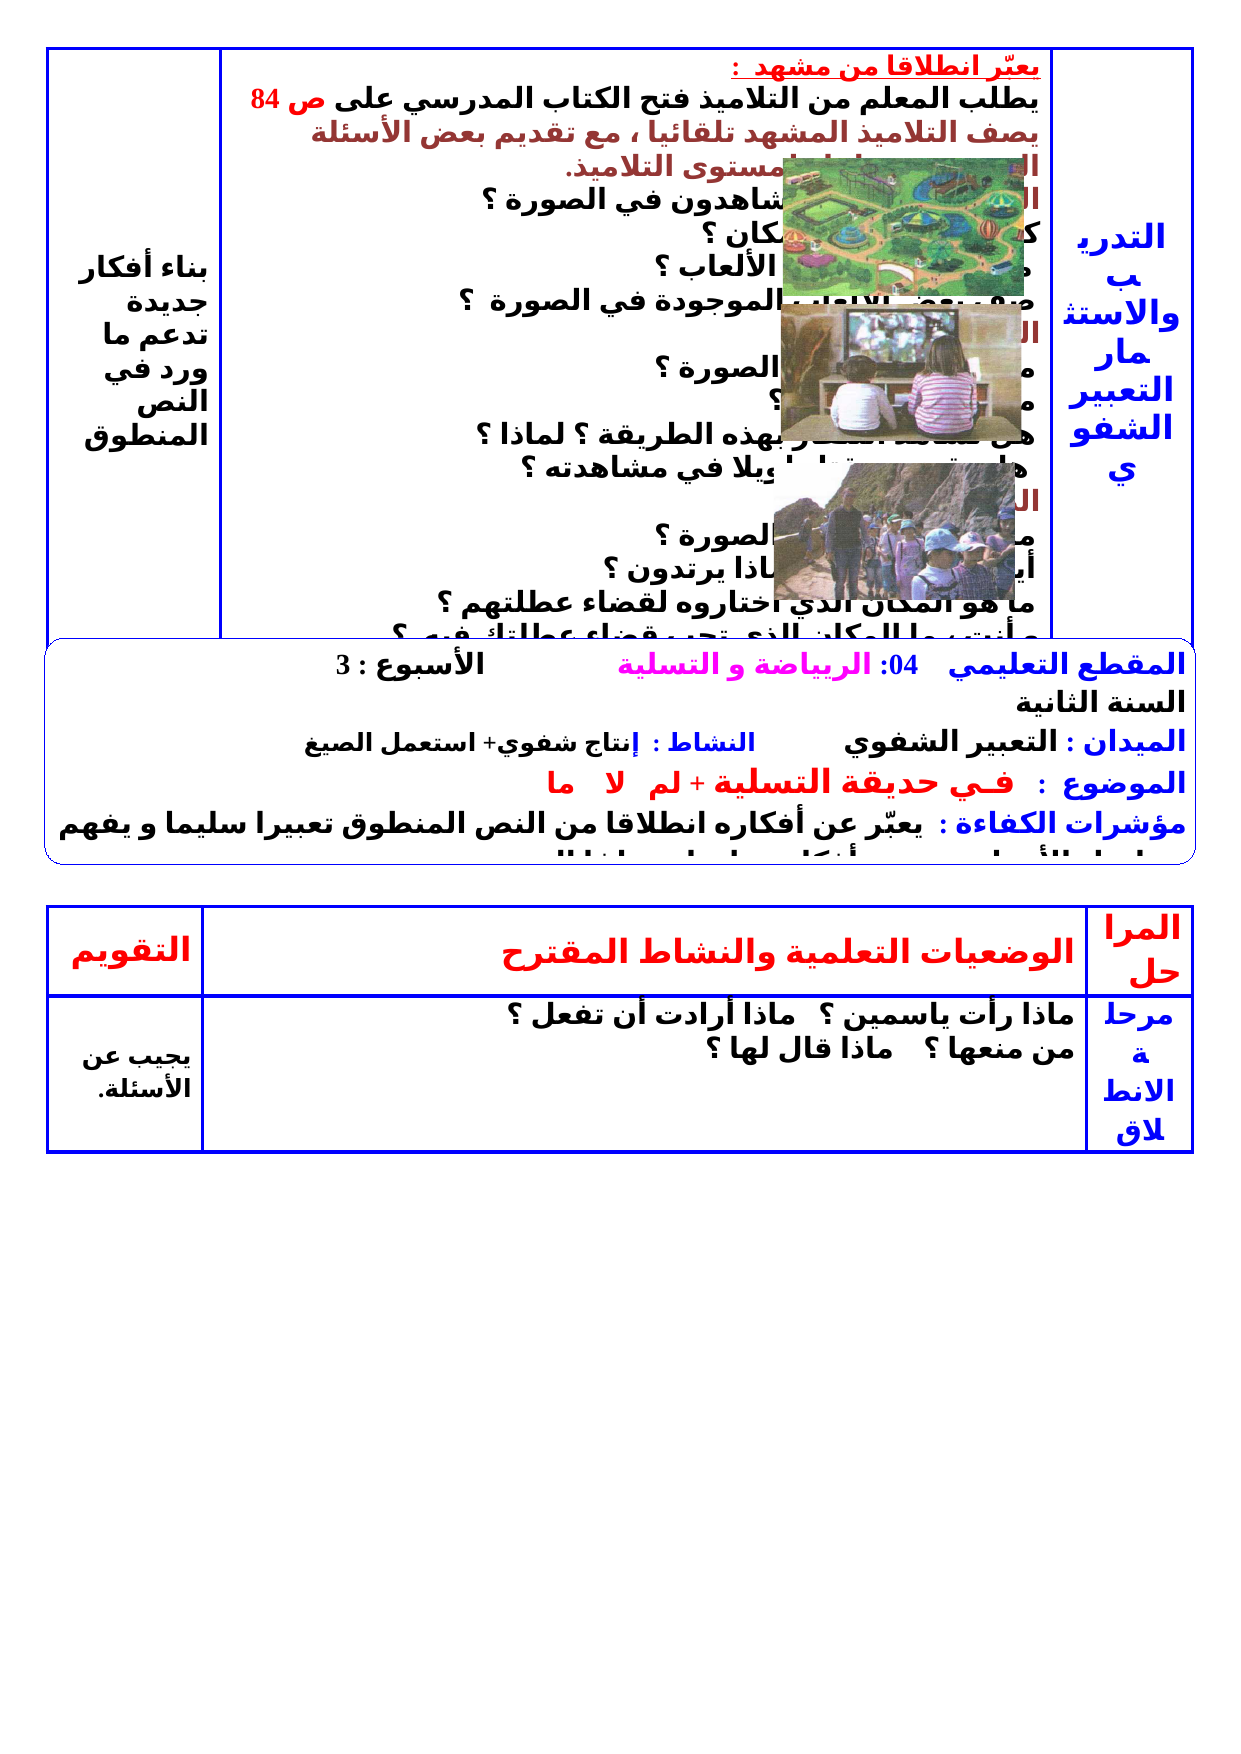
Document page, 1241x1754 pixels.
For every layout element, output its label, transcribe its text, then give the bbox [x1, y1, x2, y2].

table_header التقويم [49, 908, 201, 994]
table_cell مرحلة الانطلاق [1088, 998, 1191, 1150]
table_cell يعبّر انطلاقا من مشهد : يطلب المعلم من التلاميذ فتح الكتاب المدرسي على ص 84 يصف التلاميذ المشهد تلقائيا ، مع تقديم بعض الأسئلة التوجيهية مراعاة لمستوى التلاميذ. الصورة 01 : ماذا تشاهدون في الصورة ؟ كيف نسمي هذا المكان ؟ ماذا نجد في مدينة الألعاب ؟ صف بعض الألعاب الموجودة في الصورة ؟ الصورة 02 : ماذا تشاهدون في الصورة ؟ ماذا يفعل الولدان ؟ هل نشاهد التلفاز بهذه الطريقة ؟ لماذا ؟ هل نقضي وقتا طويلا في مشاهدته ؟ الصورة 03 : ماذا تشاهدون في الصورة ؟ أين يتجه الأولاد ؟ ماذا يرتدون ؟ ما هو المكان الذي اختاروه لقضاء عطلتهم ؟ و أنت ، ما المكان الذي تحب قضاء عطلتك فيه ؟ [222, 50, 1050, 638]
table_cell ماذا رأت ياسمين ؟ ماذا أرادت أن تفعل ؟ من منعها ؟ ماذا قال لها ؟ [204, 998, 1085, 1150]
picture [780, 304, 1022, 441]
table_header المراحل [1088, 908, 1191, 994]
table_cell بناء أفكار جديدة تدعم ما ورد في النص المنطوق [49, 50, 219, 644]
table_cell التدريب والاستثمار التعبير الشفوي [1053, 50, 1191, 643]
table_cell يجيب عن الأسئلة. [49, 998, 201, 1150]
picture [773, 463, 1015, 600]
table_header الوضعيات التعلمية والنشاط المقترح [204, 908, 1085, 994]
picture [782, 158, 1024, 296]
